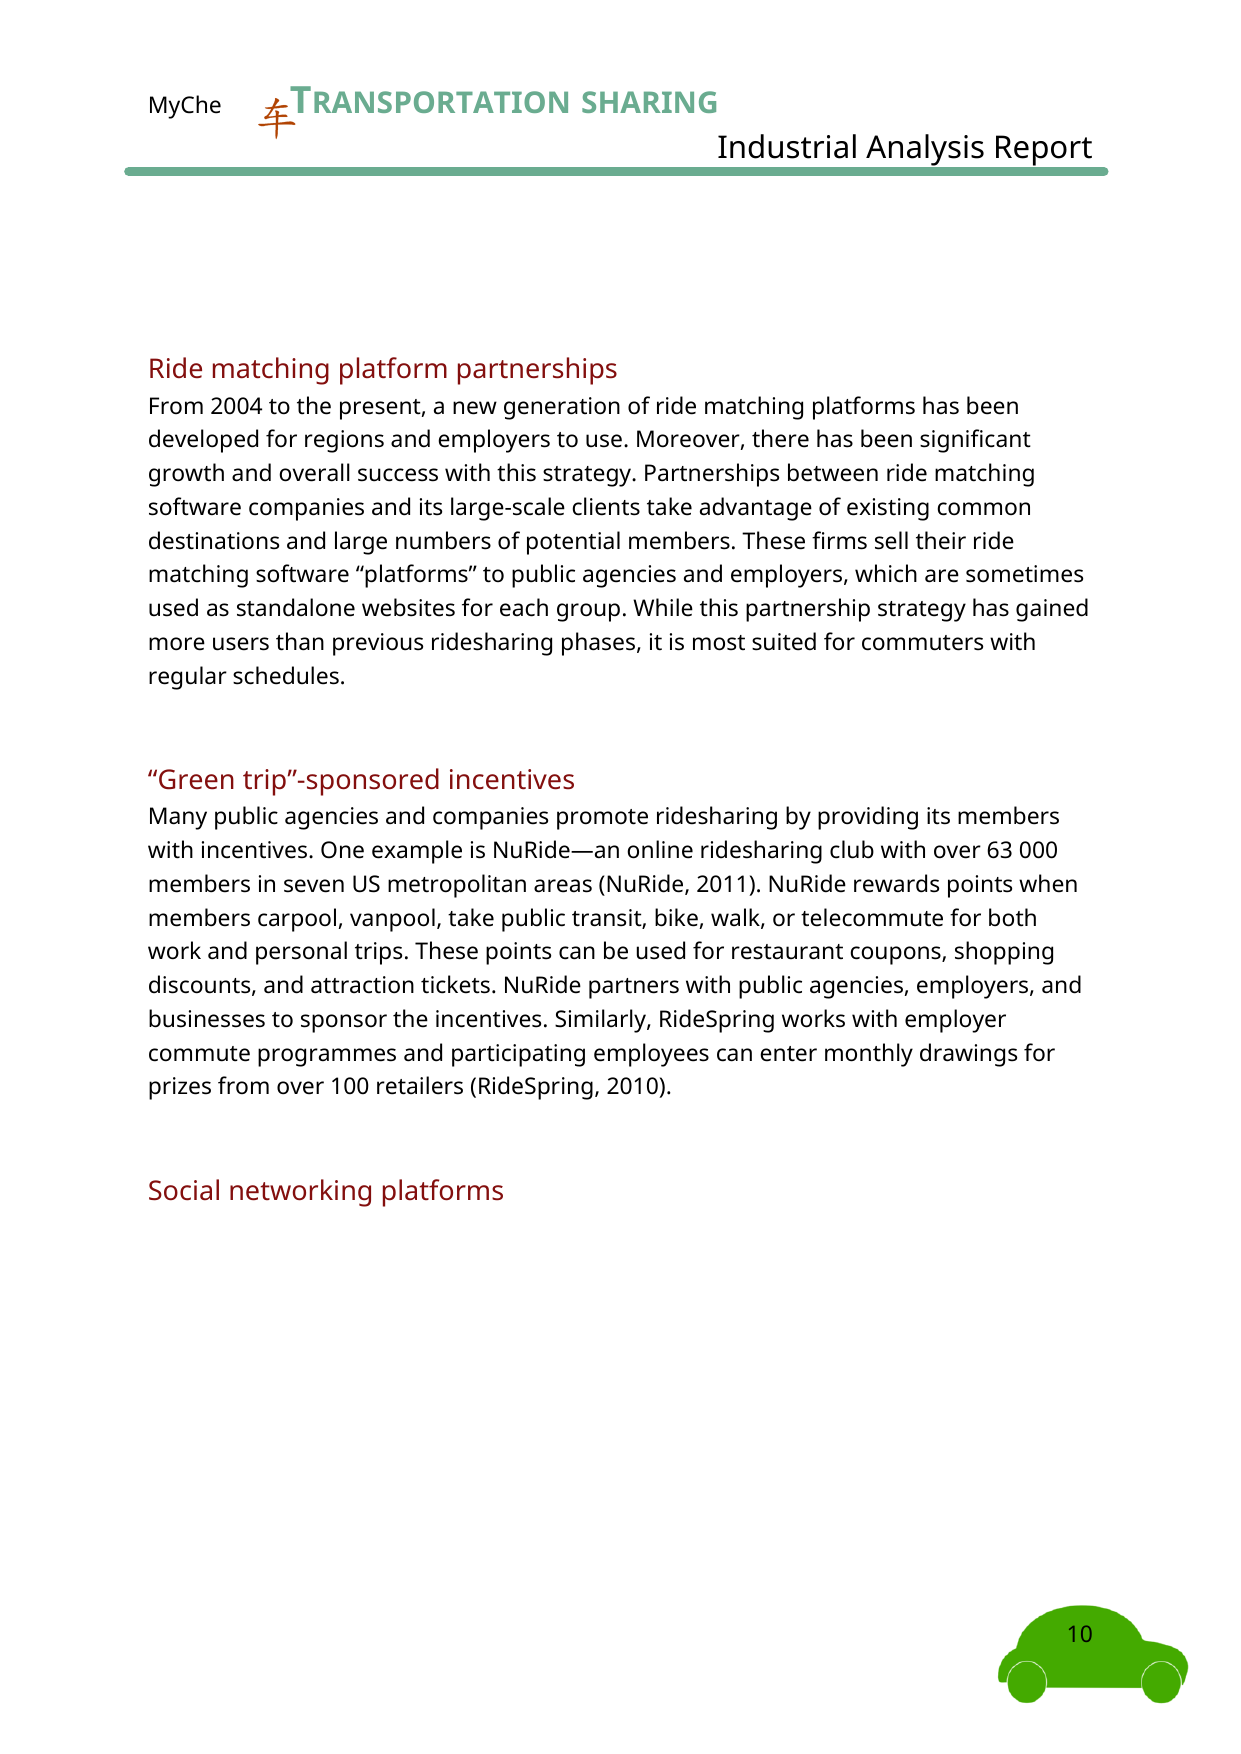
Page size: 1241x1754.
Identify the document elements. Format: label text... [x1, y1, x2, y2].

subtitle “Green trip”-sponsored incentives [148, 761, 1093, 797]
subtitle Ride matching platform partnerships [148, 350, 1093, 387]
text Many public agencies and companies promote ridesharing by providing its members with incentives. One example is NuRide—an online ridesharing club with over 63 000 members in seven US metropolitan areas (NuRide, 2011). NuRide rewards points when members carpool, vanpool, take public transit, bike, walk, or telecommute for both work and personal trips. These points can be used for restaurant coupons, shopping discounts, and attraction tickets. NuRide partners with public agencies, employers, and businesses to sponsor the incentives. Similarly, RideSpring works with employer commute programmes and participating employees can enter monthly drawings for prizes from over 100 retailers (RideSpring, 2010). [148, 800, 1093, 1102]
picture [994, 1603, 1191, 1705]
text From 2004 to the present, a new generation of ride matching platforms has been developed for regions and employers to use. Moreover, there has been significant growth and overall success with this strategy. Partnerships between ride matching software companies and its large-scale clients take advantage of existing common destinations and large numbers of potential members. These firms sell their ride matching software “platforms” to public agencies and employers, which are sometimes used as standalone websites for each group. While this partnership strategy has gained more users than previous ridesharing phases, it is most suited for commuters with regular schedules. [148, 390, 1093, 691]
subtitle Social networking platforms [148, 1171, 1093, 1208]
